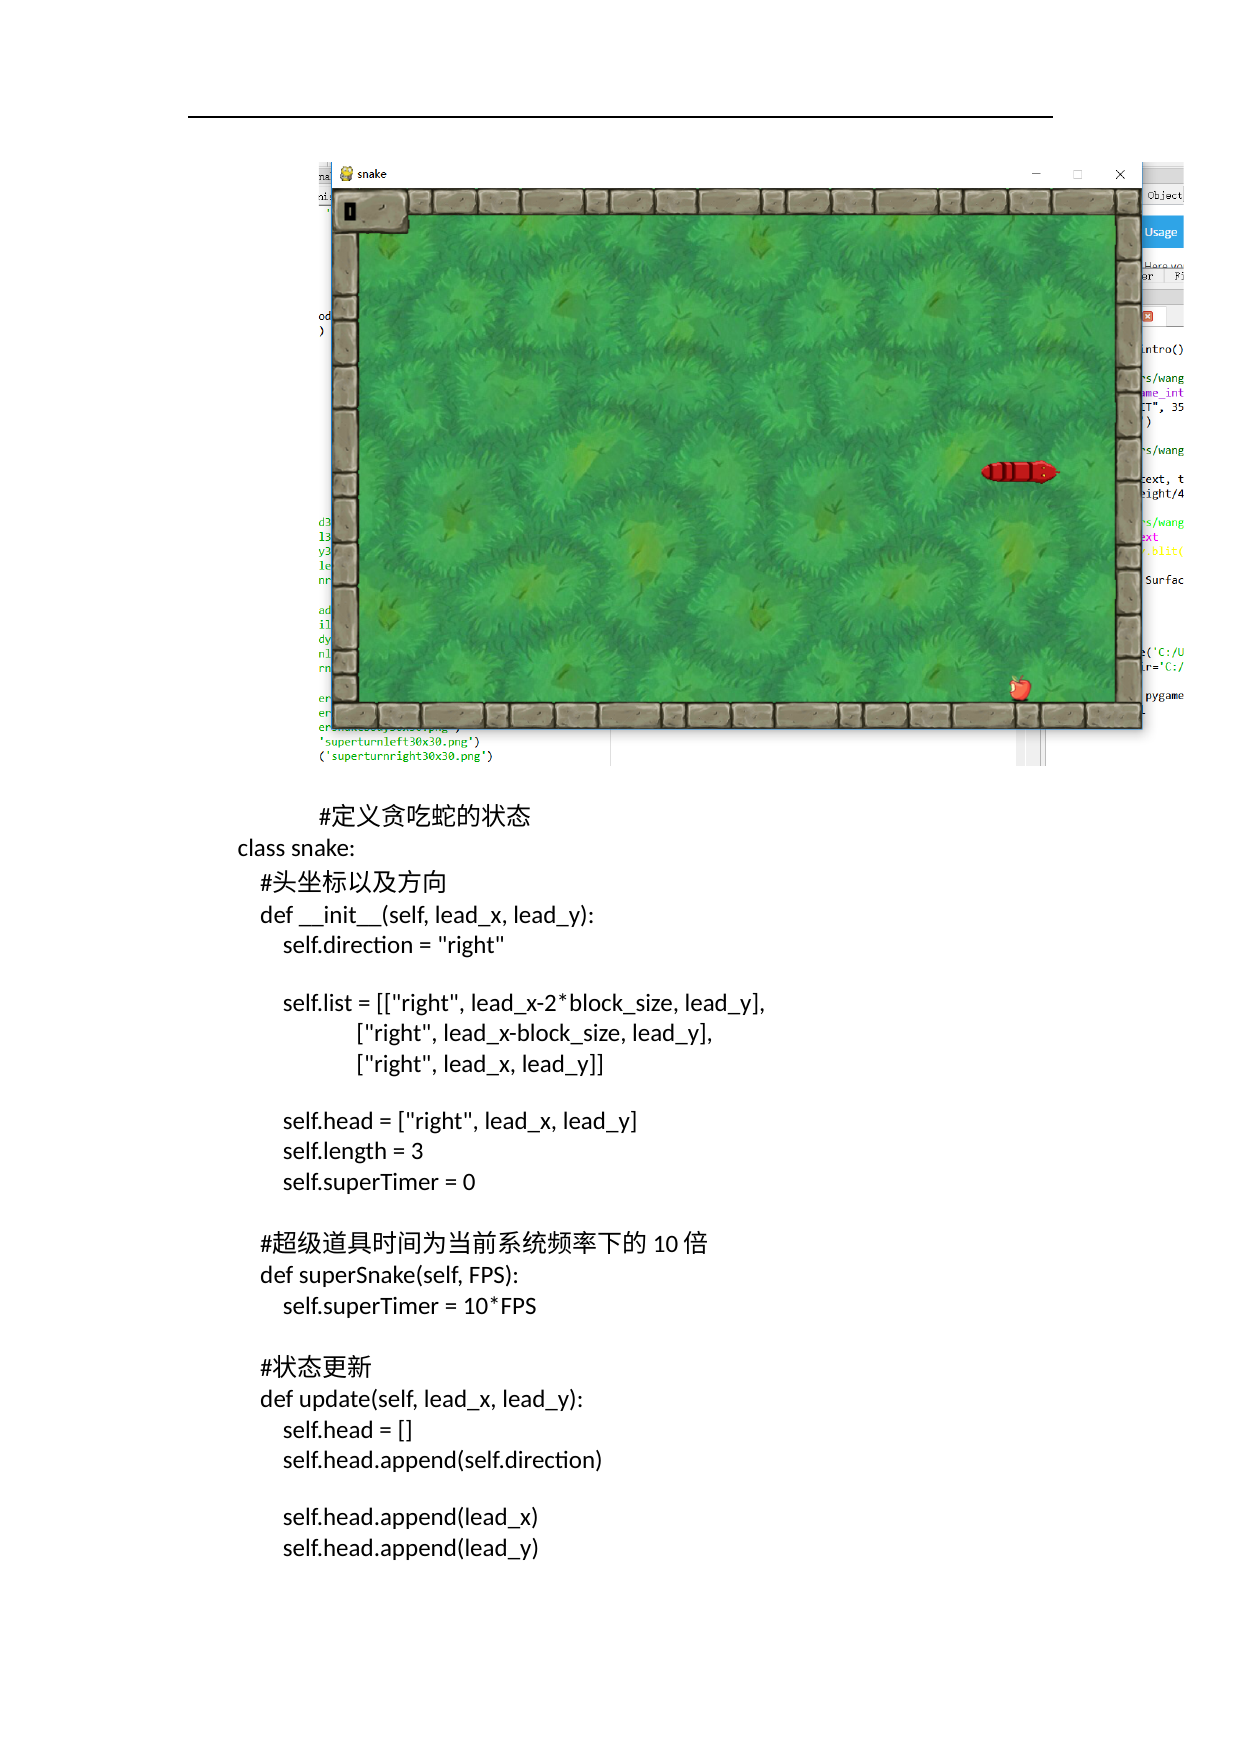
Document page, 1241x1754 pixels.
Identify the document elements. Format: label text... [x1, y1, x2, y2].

list self.length = 3 [187, 1135, 1053, 1166]
picture [318, 162, 1184, 766]
list #超级道具时间为当前系统频率下的10倍 [187, 1223, 1053, 1259]
list self.head.append(lead_x) [187, 1502, 1053, 1532]
list self.direction = "right" [187, 929, 1053, 960]
list self.list = [["right", lead_x-2*block_size, lead_y], [187, 987, 1053, 1017]
list def update(self, lead_x, lead_y): [187, 1383, 1053, 1414]
list ["right", lead_x-block_size, lead_y], [187, 1017, 1053, 1048]
list class snake: [187, 832, 1053, 863]
list #头坐标以及方向 [187, 863, 1053, 899]
list self.head = [] [187, 1414, 1053, 1444]
list def __init__(self, lead_x, lead_y): [187, 899, 1053, 929]
list self.superTimer = 10*FPS [187, 1290, 1053, 1320]
list self.head = ["right", lead_x, lead_y] [187, 1105, 1053, 1135]
list self.superTimer = 0 [187, 1166, 1053, 1196]
list #定义贪吃蛇的状态 [319, 796, 1053, 832]
list def superSnake(self, FPS): [187, 1259, 1053, 1290]
list #状态更新 [187, 1347, 1053, 1383]
list self.head.append(lead_y) [187, 1532, 1053, 1563]
list ["right", lead_x, lead_y]] [187, 1048, 1053, 1078]
list self.head.append(self.direction) [187, 1444, 1053, 1475]
